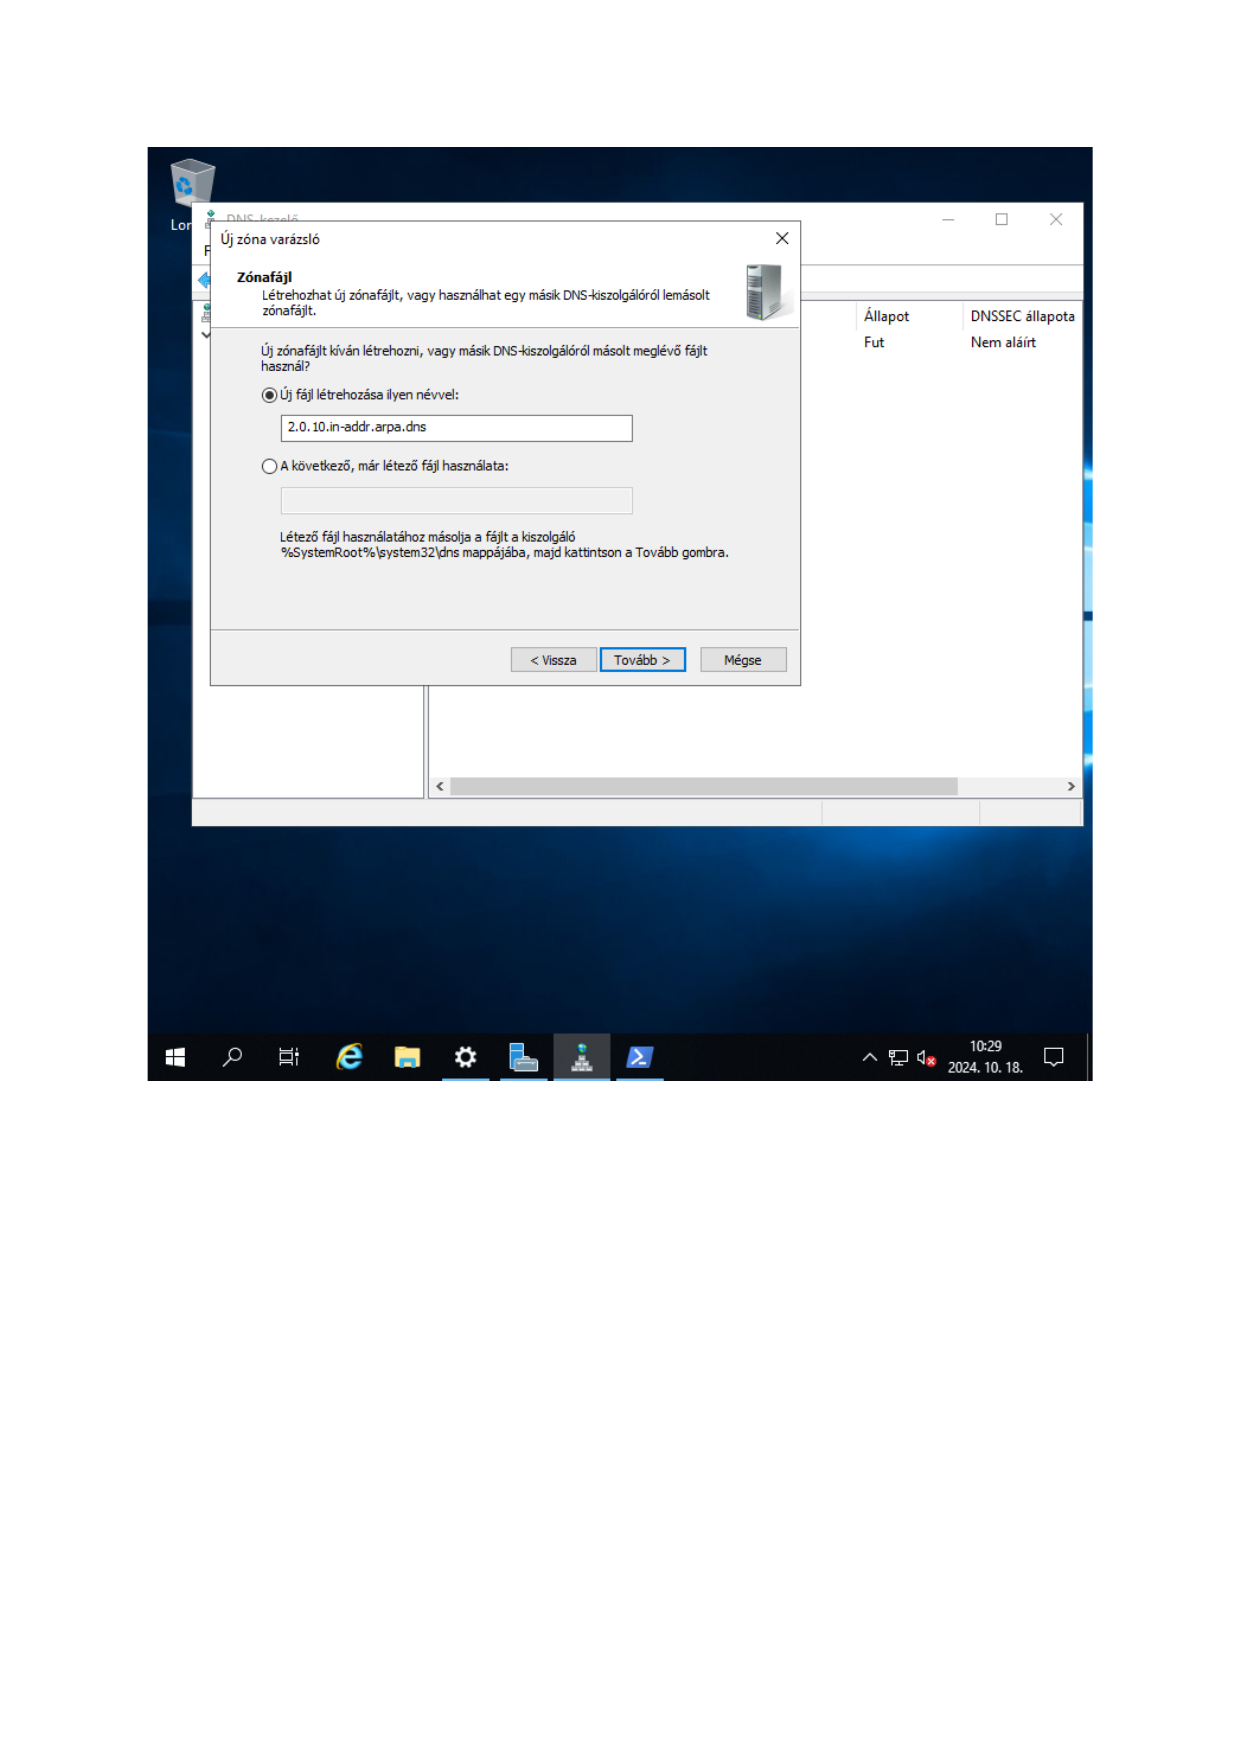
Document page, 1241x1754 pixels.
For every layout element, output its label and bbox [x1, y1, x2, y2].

picture [147, 147, 1093, 1081]
